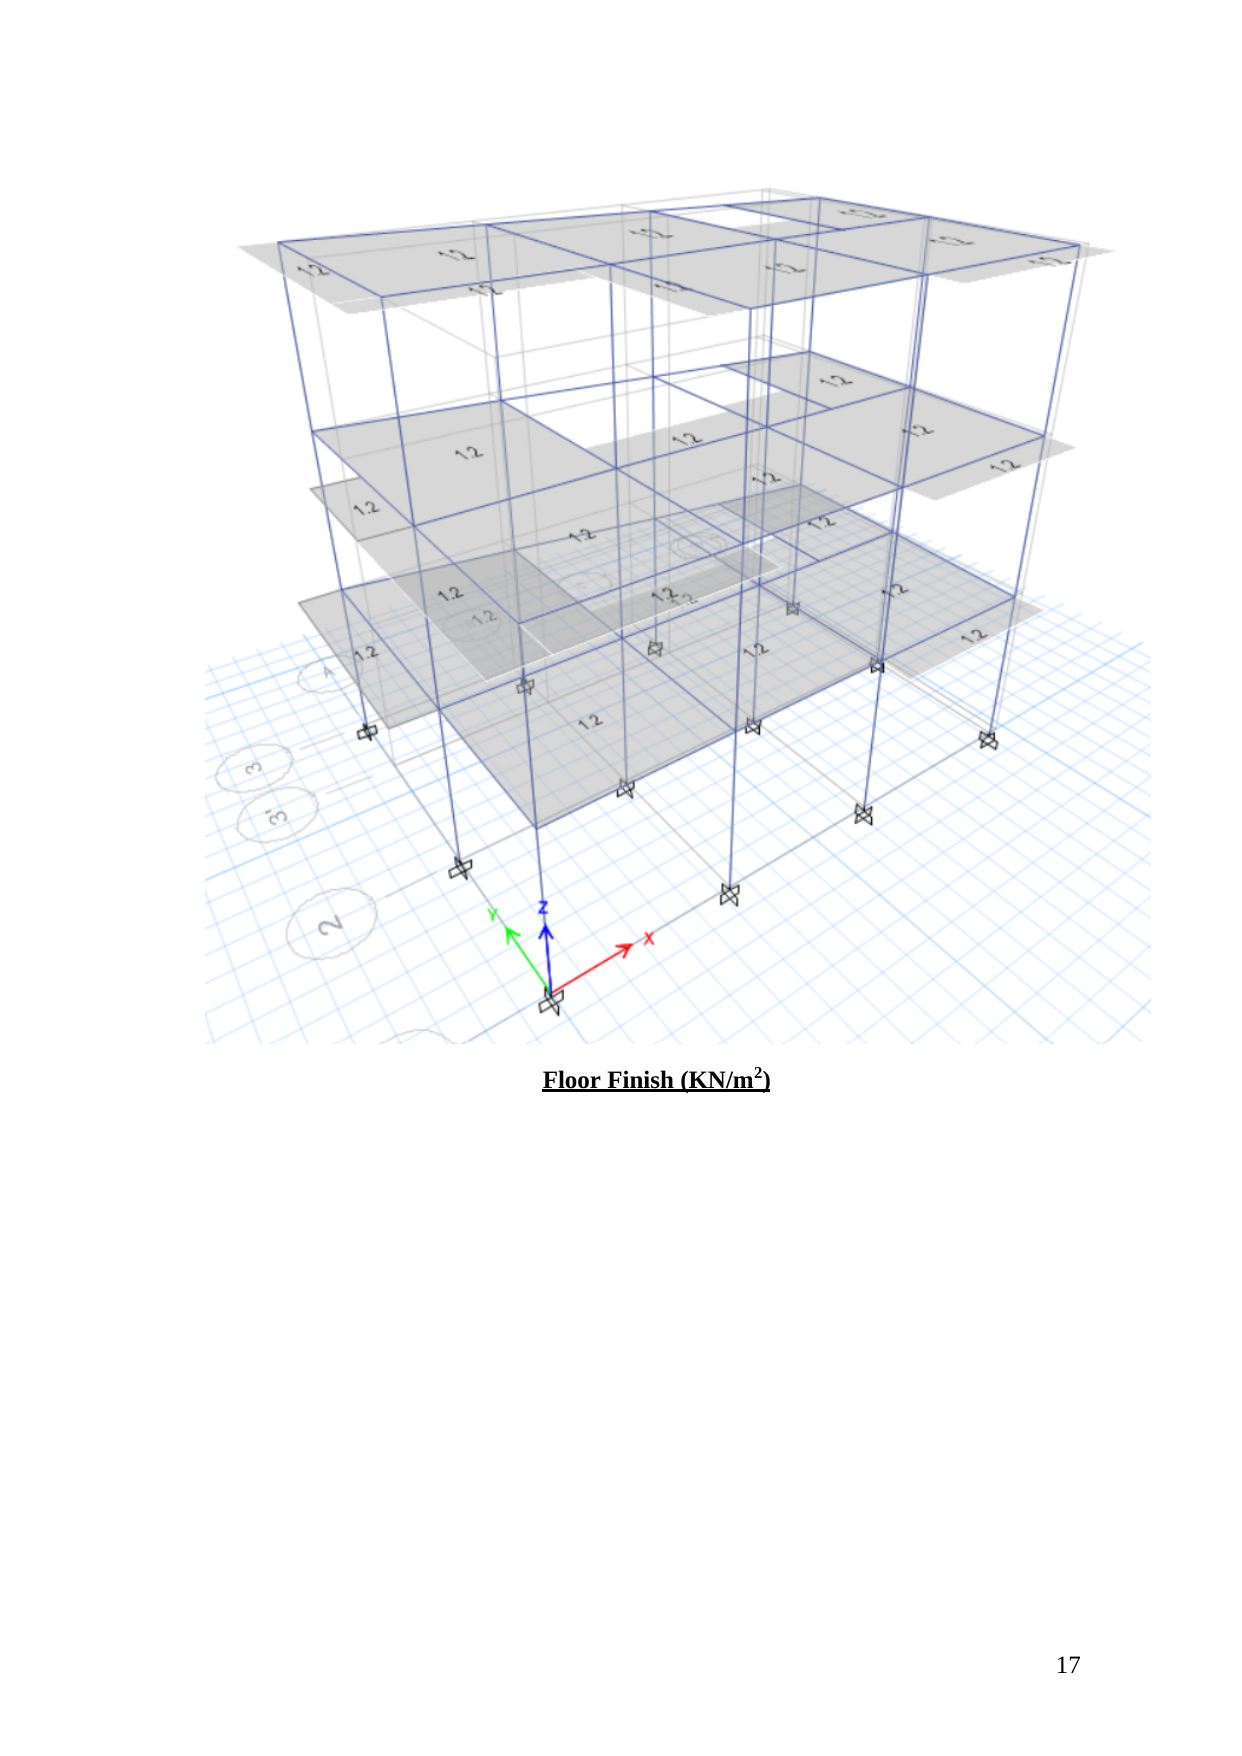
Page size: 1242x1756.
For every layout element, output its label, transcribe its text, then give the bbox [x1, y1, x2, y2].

picture [205, 150, 1151, 1044]
text Floor Finish (KN/m2) [531, 1063, 782, 1093]
